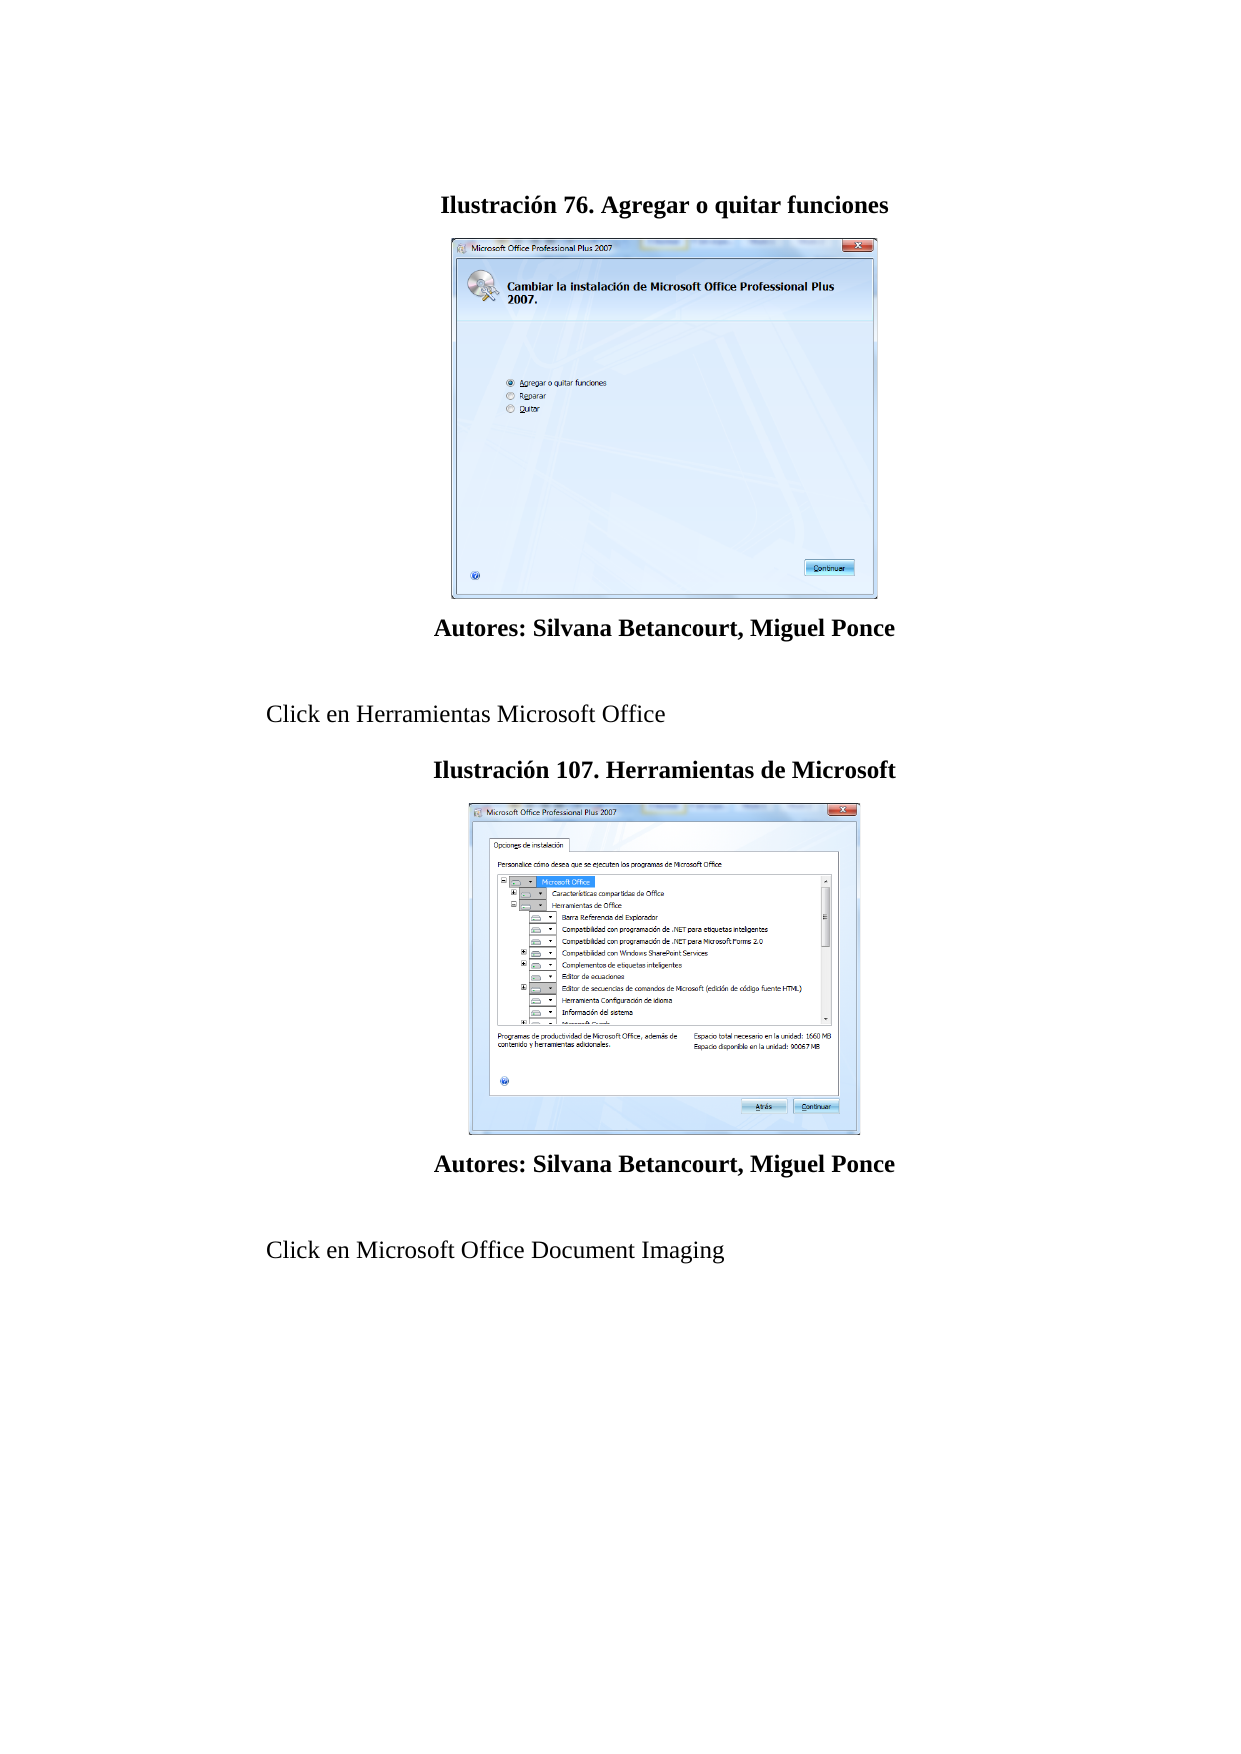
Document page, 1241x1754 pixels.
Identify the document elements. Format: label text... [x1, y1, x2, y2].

text Autores: Silvana Betancourt, Miguel Ponce [266, 613, 1063, 642]
picture [468, 803, 861, 1135]
text Click en Herramientas Microsoft Office [266, 699, 1063, 728]
text Click en Microsoft Office Document Imaging [266, 1235, 1063, 1264]
text Ilustración 107. Herramientas de Microsoft [266, 755, 1063, 783]
text Autores: Silvana Betancourt, Miguel Ponce [266, 1149, 1063, 1177]
picture [451, 238, 878, 599]
